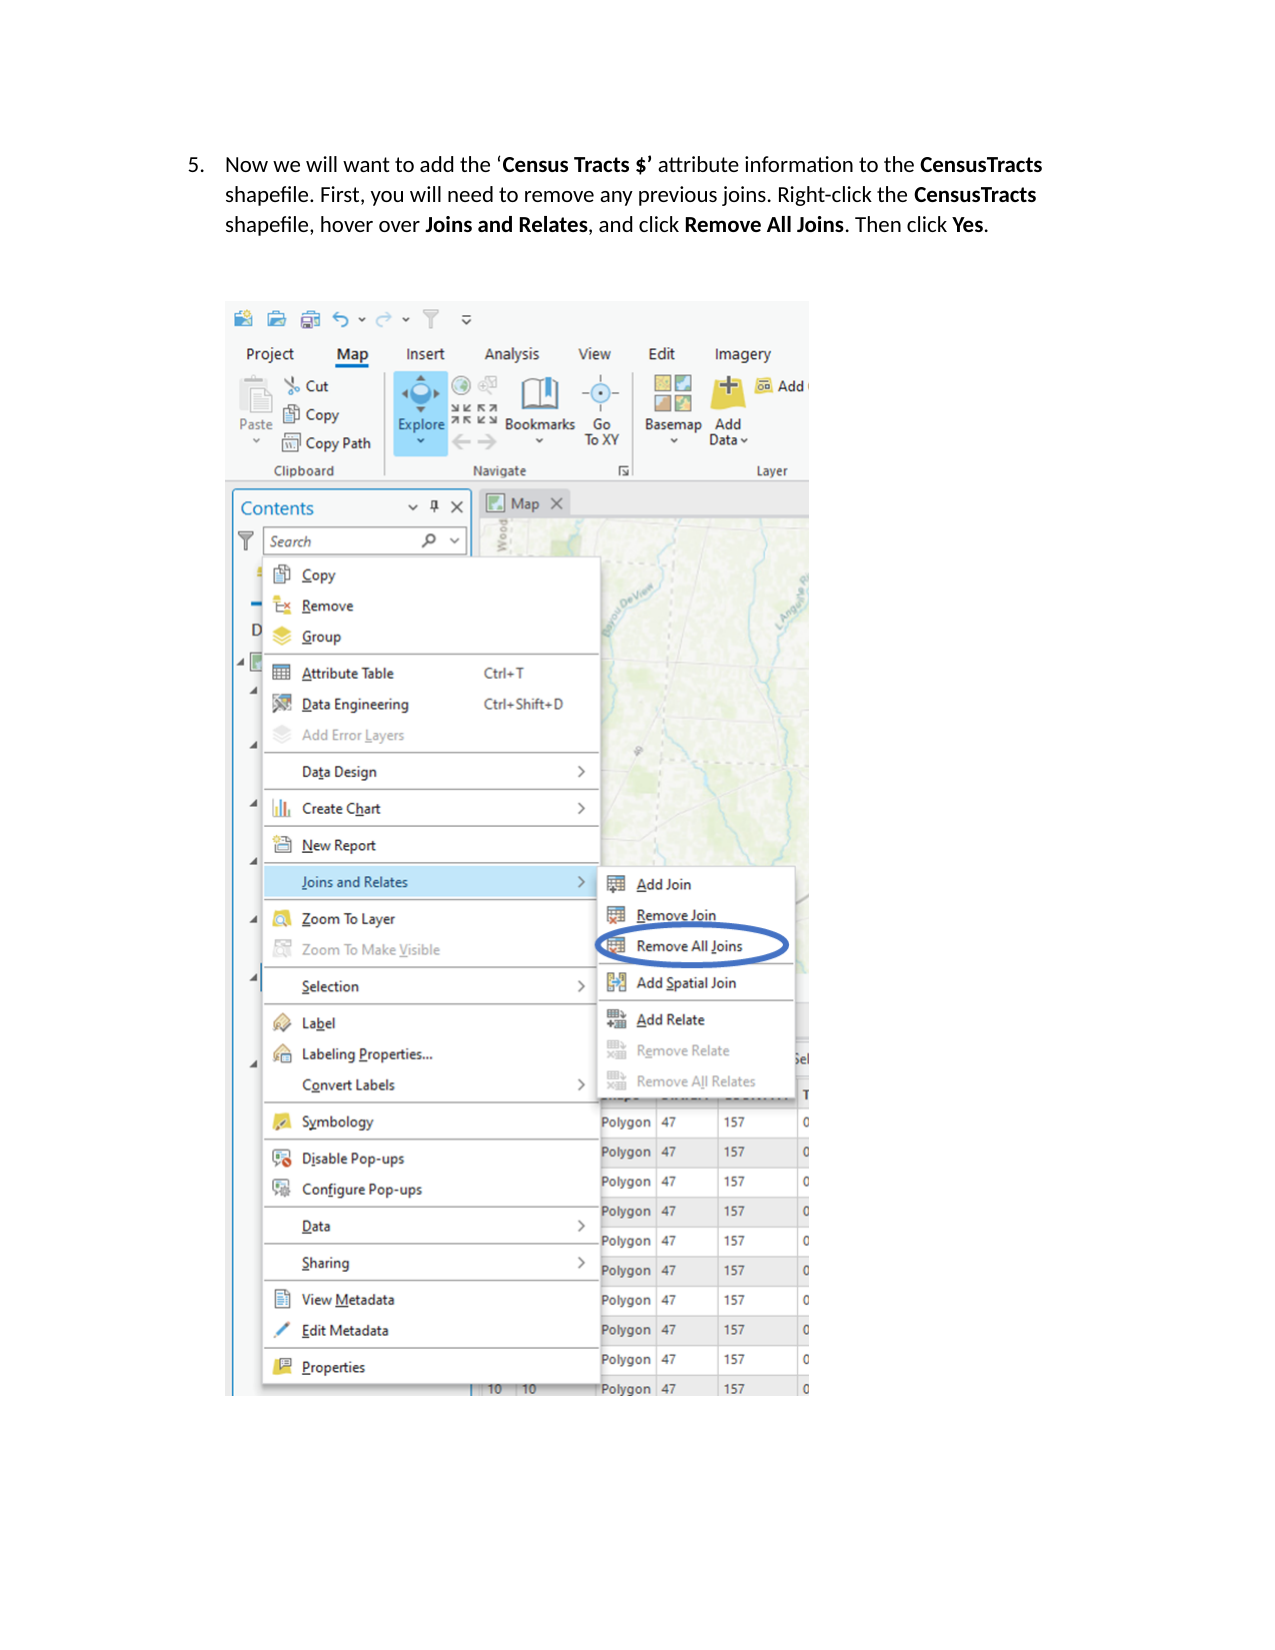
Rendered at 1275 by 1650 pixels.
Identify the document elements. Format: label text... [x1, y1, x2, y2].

picture [225, 301, 809, 1396]
list Now we will want to add the ‘Census Tracts $’ attribute information to the CensusTracts shapefile. First, you will need to remove any previous joins. Right-click the CensusTracts shapefile, hover over Joins and Relates, and click Remove All Joins. Then click Yes. [187, 150, 1125, 238]
